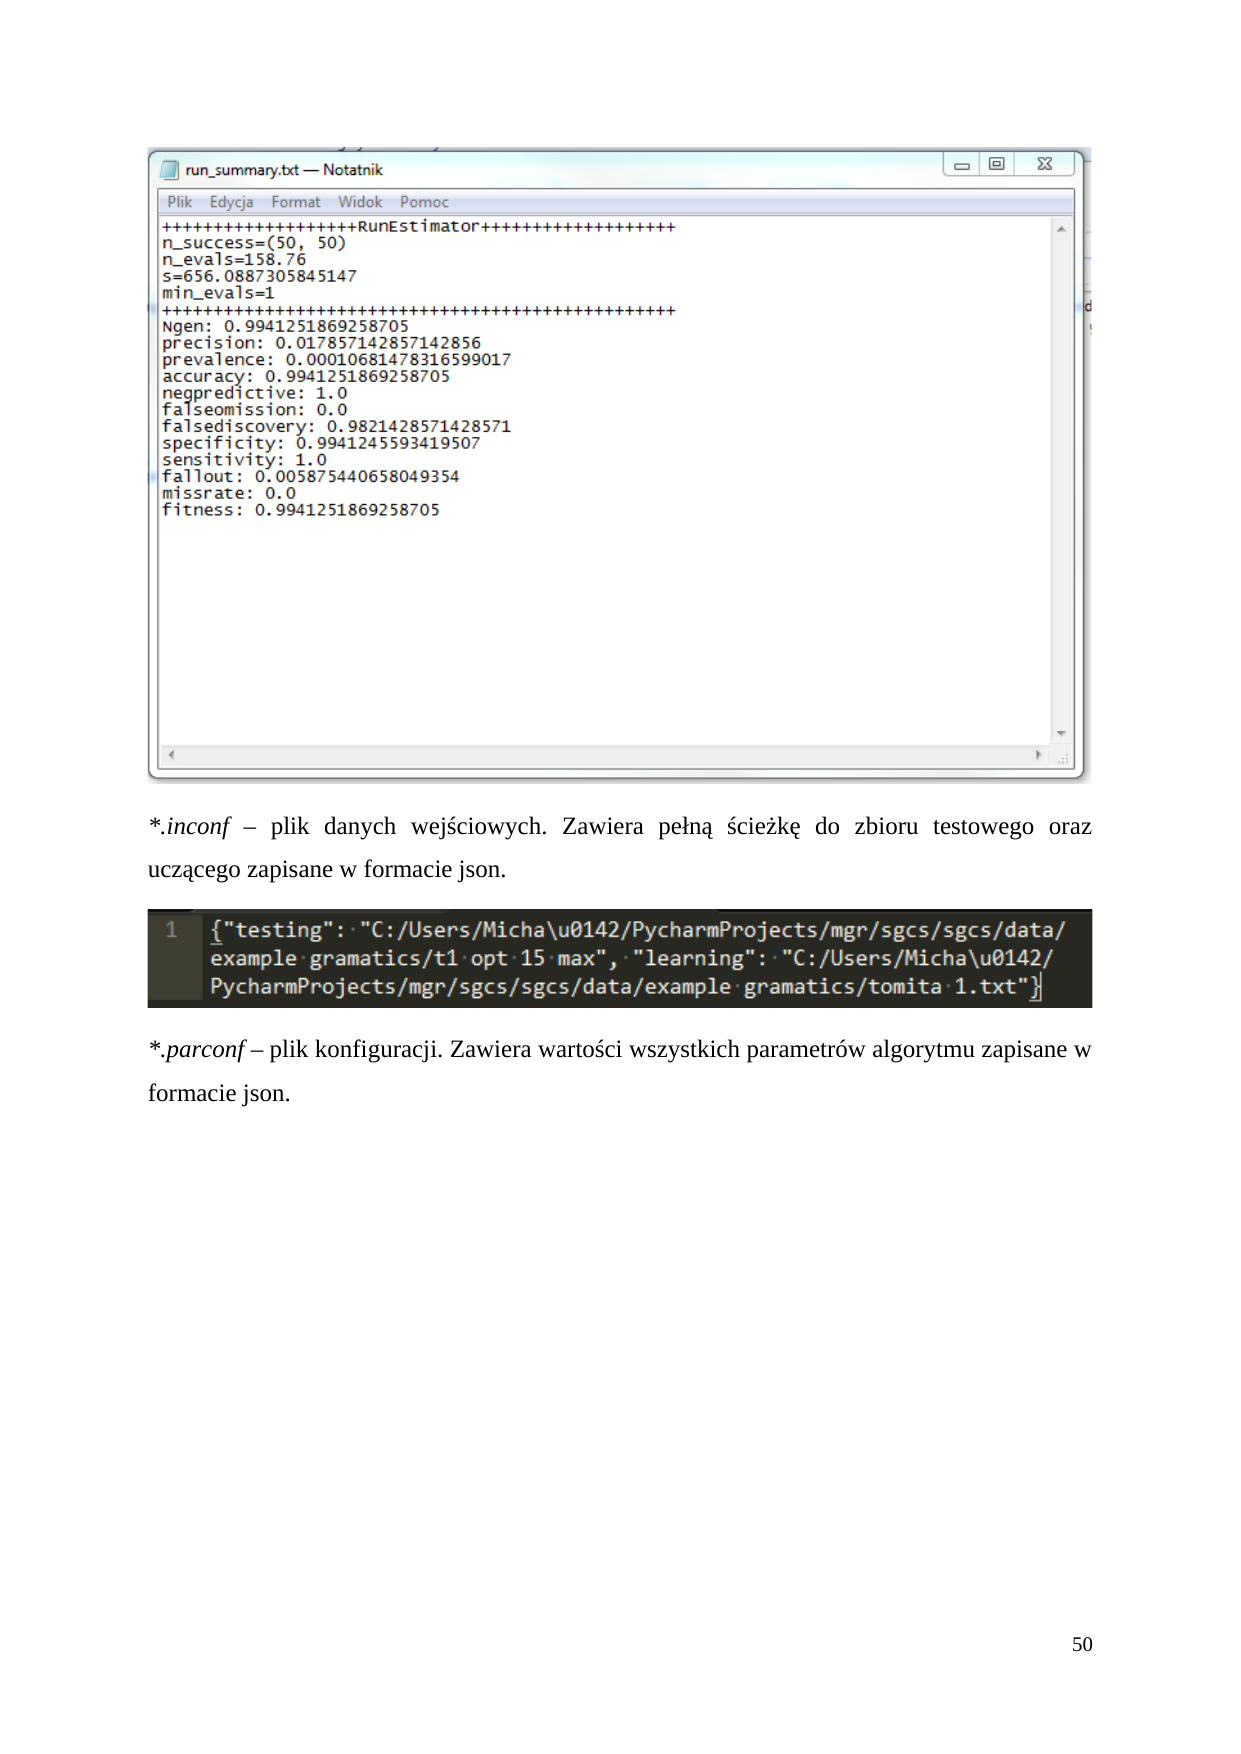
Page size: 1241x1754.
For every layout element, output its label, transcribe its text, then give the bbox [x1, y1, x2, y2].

text *.inconf – plik danych wejściowych. Zawiera pełną ścieżkę do zbioru testowego oraz uczącego zapisane w formacie json. [148, 811, 1093, 883]
text *.parconf – plik konfiguracji. Zawiera wartości wszystkich parametrów algorytmu zapisane w formacie json. [148, 1034, 1093, 1106]
picture [147, 909, 1093, 1008]
picture [147, 147, 1092, 784]
